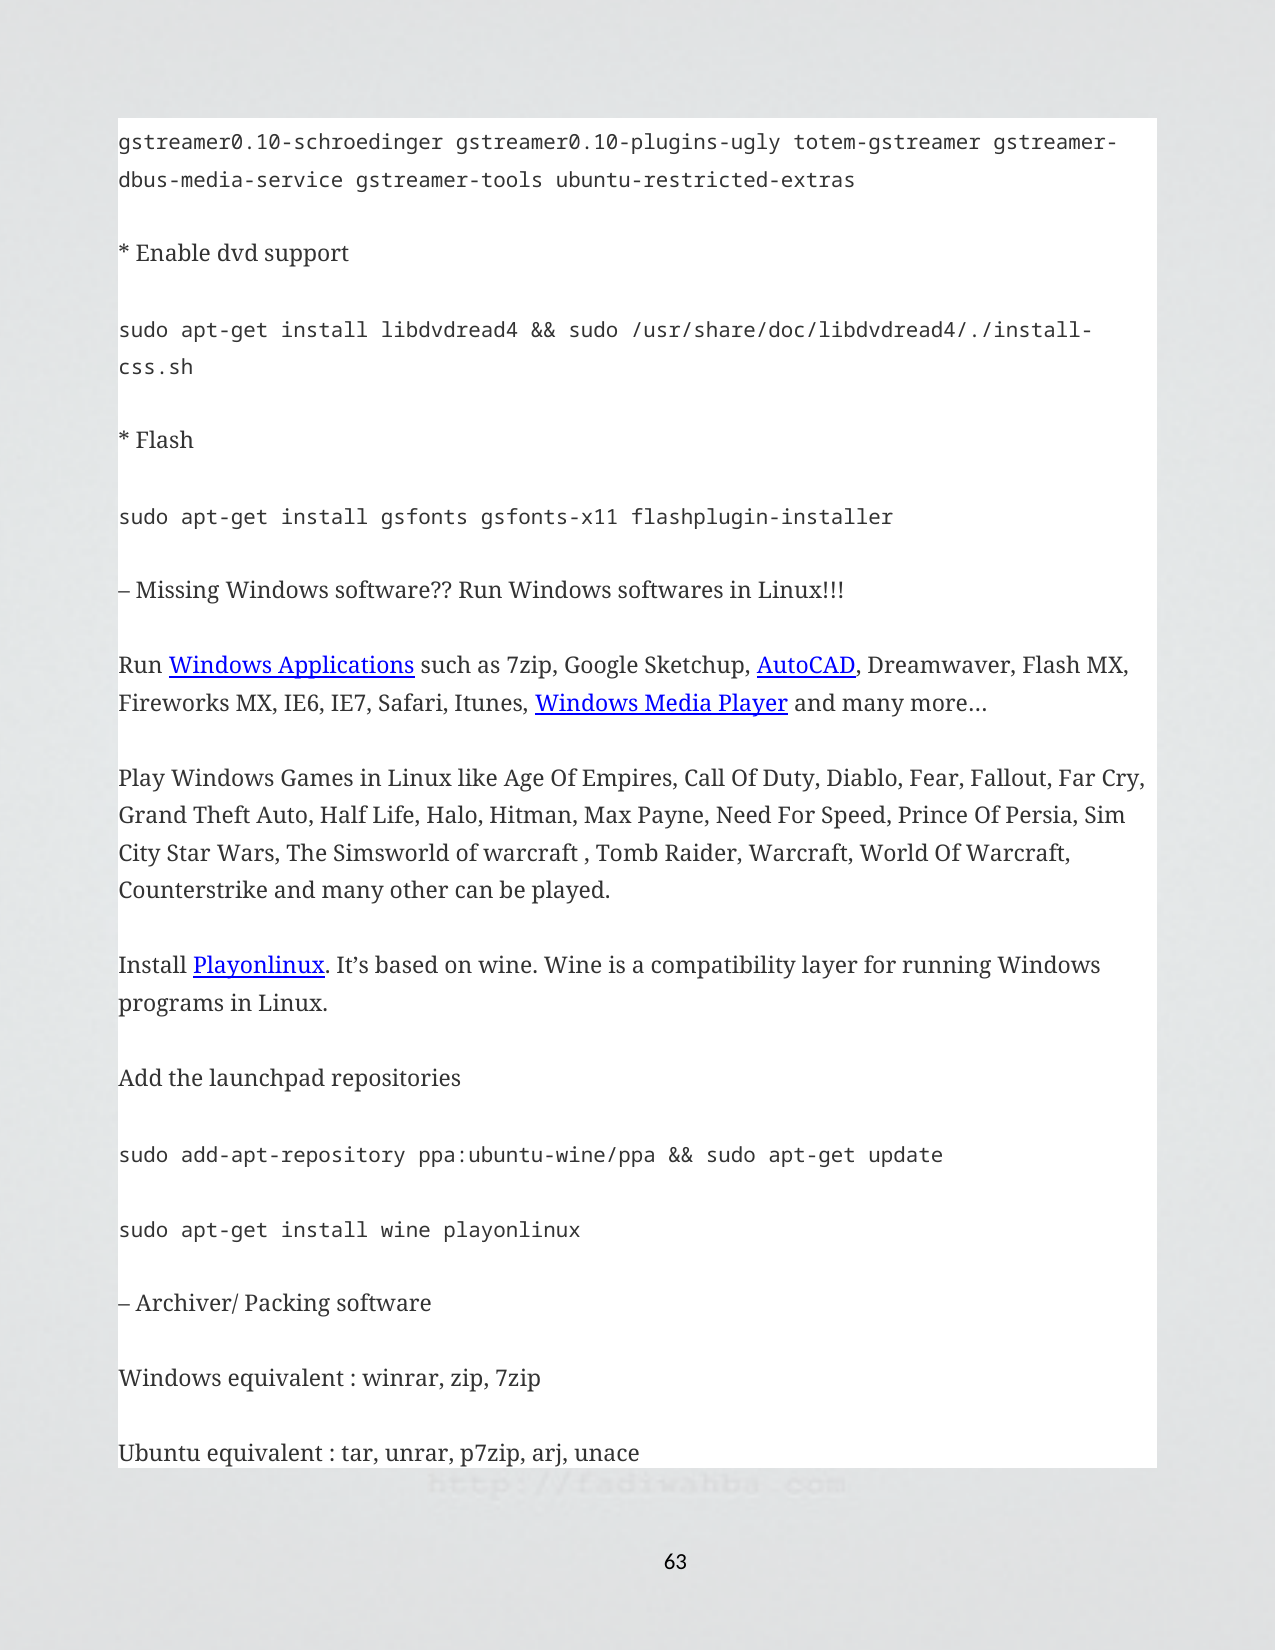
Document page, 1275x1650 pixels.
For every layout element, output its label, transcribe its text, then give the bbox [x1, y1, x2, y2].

text sudo apt-get install gsfonts gsfonts-x11 flashplugin-installer [118, 493, 1157, 531]
text Add the launchpad repositories [118, 1056, 1157, 1093]
text sudo apt-get install libdvdread4 && sudo /usr/share/doc/libdvdread4/./install-css.sh [118, 306, 1157, 381]
text sudo apt-get install wine playonlinux [118, 1206, 1157, 1243]
text Windows equivalent : winrar, zip, 7zip [118, 1356, 1157, 1393]
text – Missing Windows software?? Run Windows softwares in Linux!!! [118, 568, 1157, 606]
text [118, 118, 1157, 193]
text Ubuntu equivalent : tar, unrar, p7zip, arj, unace [118, 1431, 1157, 1468]
text * Enable dvd support [118, 231, 1157, 268]
text Play Windows Games in Linux like Age Of Empires, Call Of Duty, Diablo, Fear, Fallout, Far Cry, Grand Theft Auto, Half Life, Halo, Hitman, Max Payne, Need For Speed, Prince Of Persia, Sim City Star Wars, The Simsworld of warcraft , Tomb Raider, Warcraft, World Of Warcraft, Counterstrike and many other can be played. [118, 756, 1157, 906]
text – Archiver/ Packing software [118, 1281, 1157, 1318]
text * Flash [118, 418, 1157, 456]
text Run Windows Applications such as 7zip, Google Sketchup, AutoCAD, Dreamwaver, Flash MX, Fireworks MX, IE6, IE7, Safari, Itunes, Windows Media Player and many more… [118, 643, 1157, 718]
text sudo add-apt-repository ppa:ubuntu-wine/ppa && sudo apt-get update [118, 1131, 1157, 1168]
text Install Playonlinux. It’s based on wine. Wine is a compatibility layer for running Windows programs in Linux. [118, 943, 1157, 1018]
